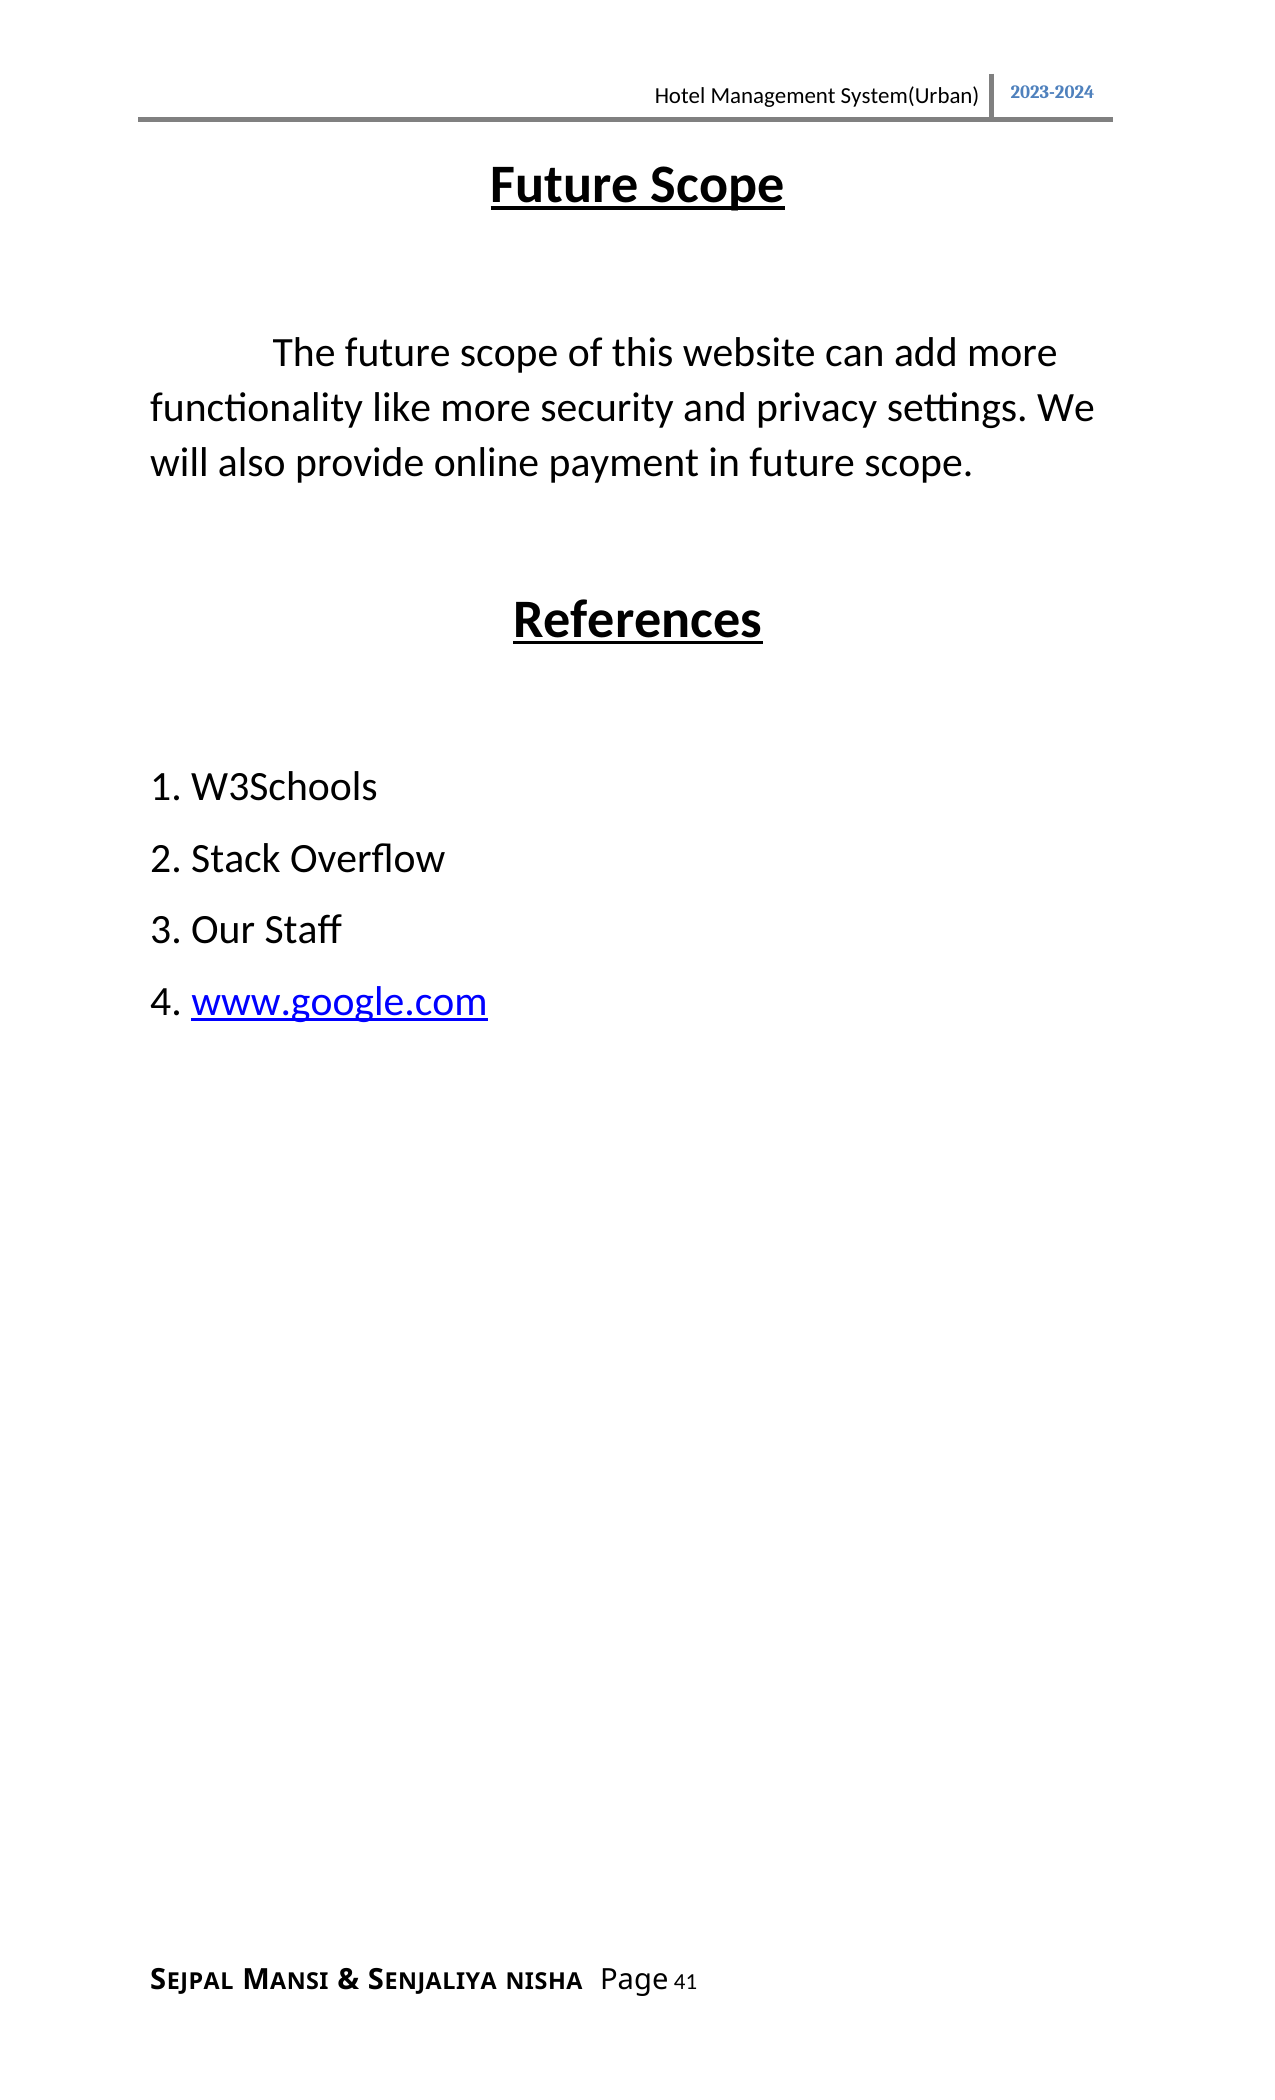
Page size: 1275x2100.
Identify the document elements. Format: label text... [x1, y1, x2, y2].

text References [150, 584, 1125, 651]
text The future scope of this website can add more functionality like more security and privacy settings. We will also provide online payment in future scope. [150, 326, 1125, 487]
text Future Scope [150, 150, 1125, 216]
text 3. Our Staff [150, 903, 1125, 954]
text 1. W3Schools [150, 760, 1125, 811]
text 2. Stack Overflow [150, 832, 1125, 883]
text 4. www.google.com [150, 975, 1125, 1026]
